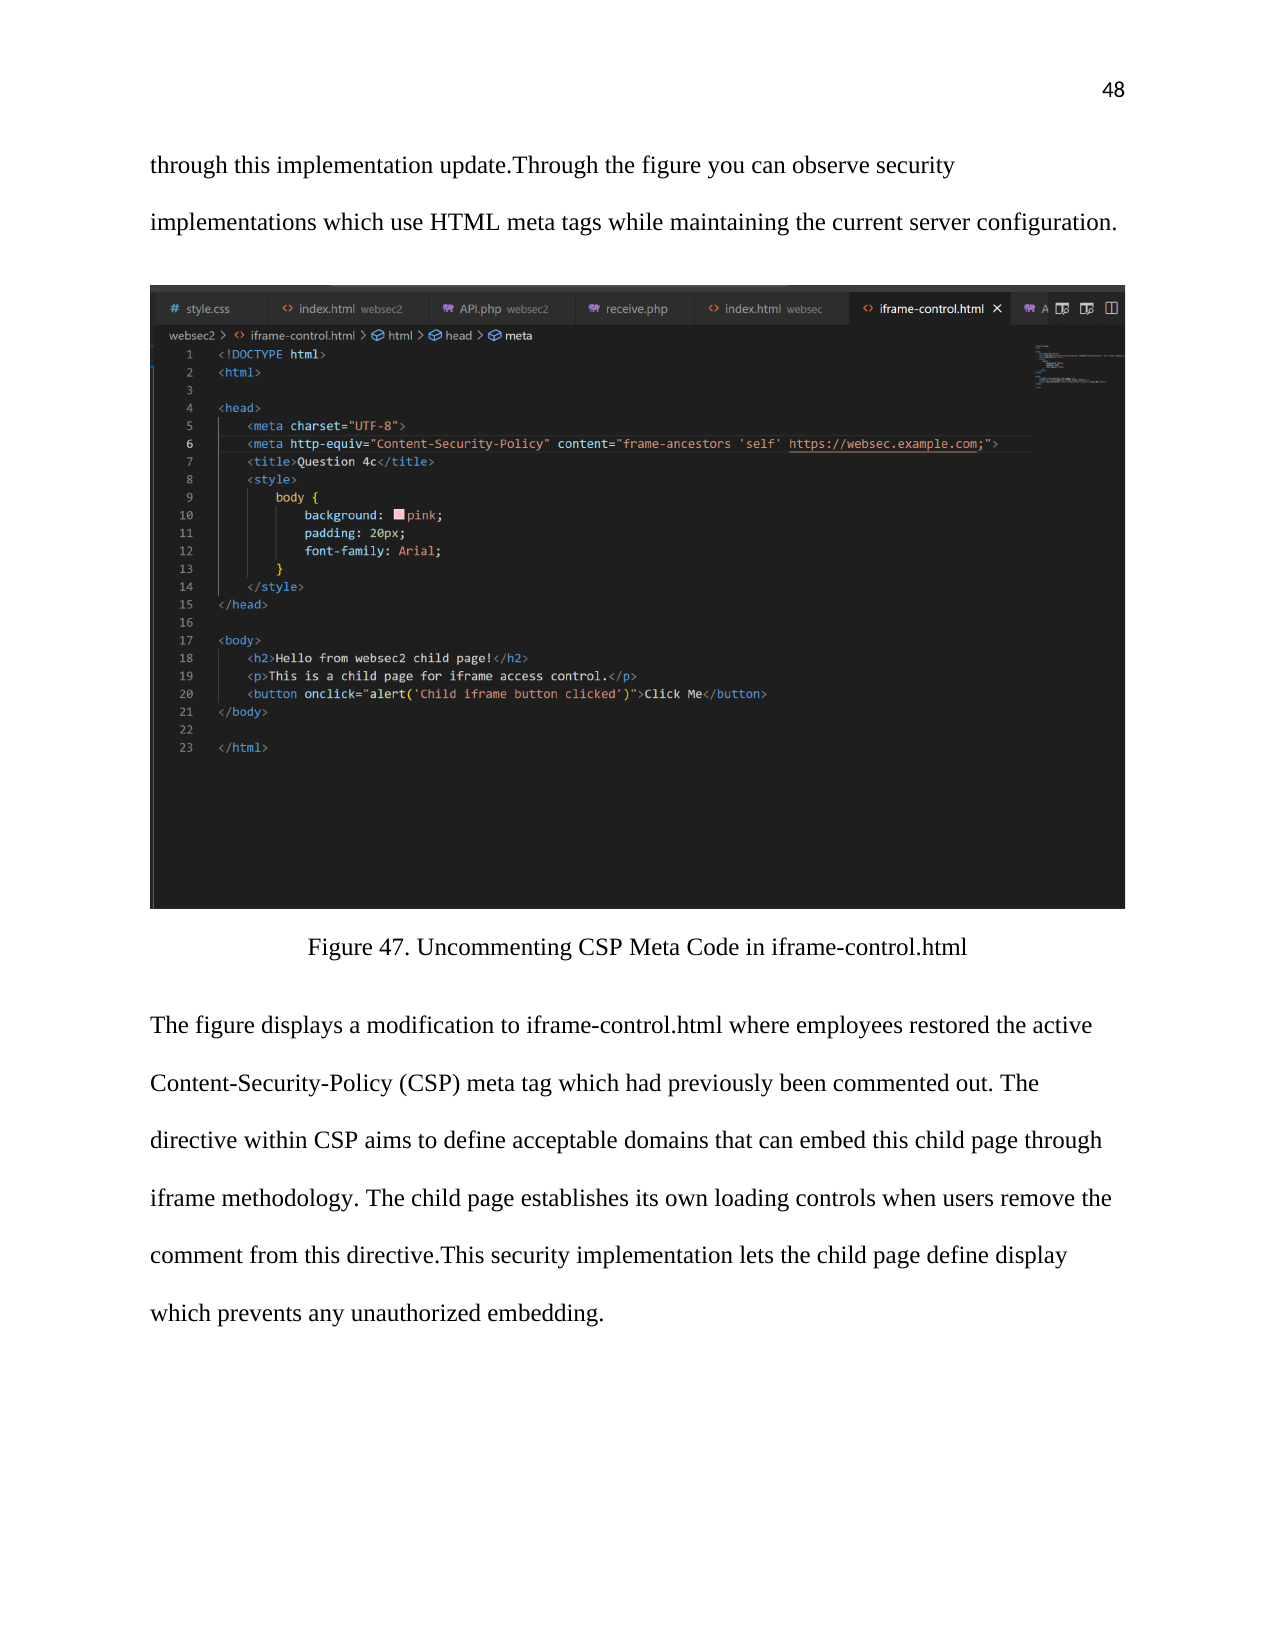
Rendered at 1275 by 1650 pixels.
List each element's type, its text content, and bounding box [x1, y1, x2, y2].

picture [150, 285, 1125, 909]
text The figure displays a modification to iframe-control.html where employees restored the active Content-Security-Policy (CSP) meta tag which had previously been commented out. The directive within CSP aims to define acceptable domains that can embed this child page through iframe methodology. The child page establishes its own loading controls when users remove the comment from this directive.This security implementation lets the child page define display which prevents any unauthorized embedding. [150, 1010, 1125, 1326]
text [150, 150, 1125, 236]
text Figure 47. Uncommenting CSP Meta Code in iframe-control.html [150, 932, 1125, 961]
